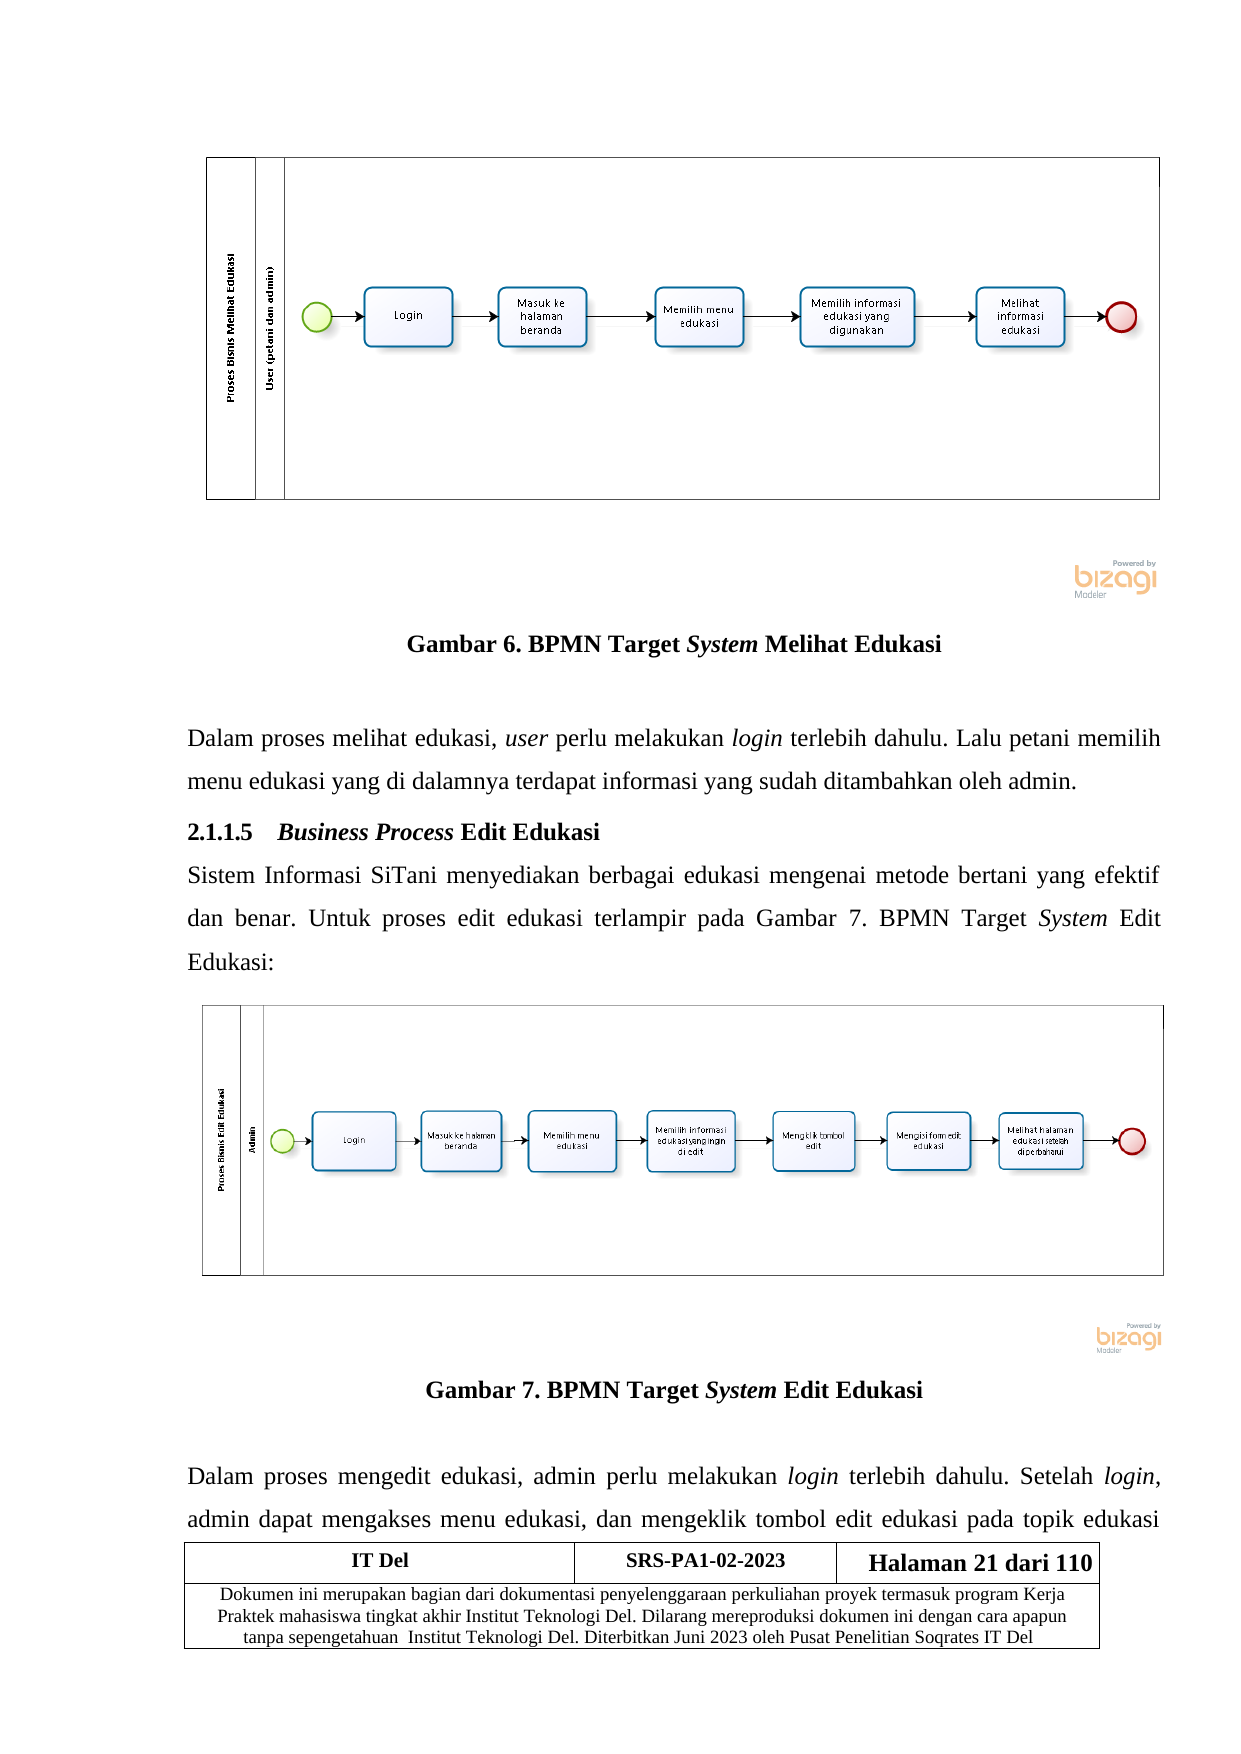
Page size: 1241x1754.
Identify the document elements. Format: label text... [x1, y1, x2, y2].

picture [187, 989, 1178, 1362]
text Gambar 7. BPMN Target System Edit Edukasi [187, 1375, 1161, 1404]
text Dalam proses melihat edukasi, user perlu melakukan login terlebih dahulu. Lalu petani memilih menu edukasi yang di dalamnya terdapat informasi yang sudah ditambahkan oleh admin. [187, 723, 1161, 795]
list Business Process Edit Edukasi [187, 817, 1161, 846]
text Gambar 6. BPMN Target System Melihat Edukasi [187, 629, 1161, 658]
picture [187, 137, 1178, 609]
text Sistem Informasi SiTani menyediakan berbagai edukasi mengenai metode bertani yang efektif dan benar. Untuk proses edit edukasi terlampir pada Gambar 7. BPMN Target System Edit Edukasi: [187, 860, 1161, 975]
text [187, 1461, 1161, 1533]
